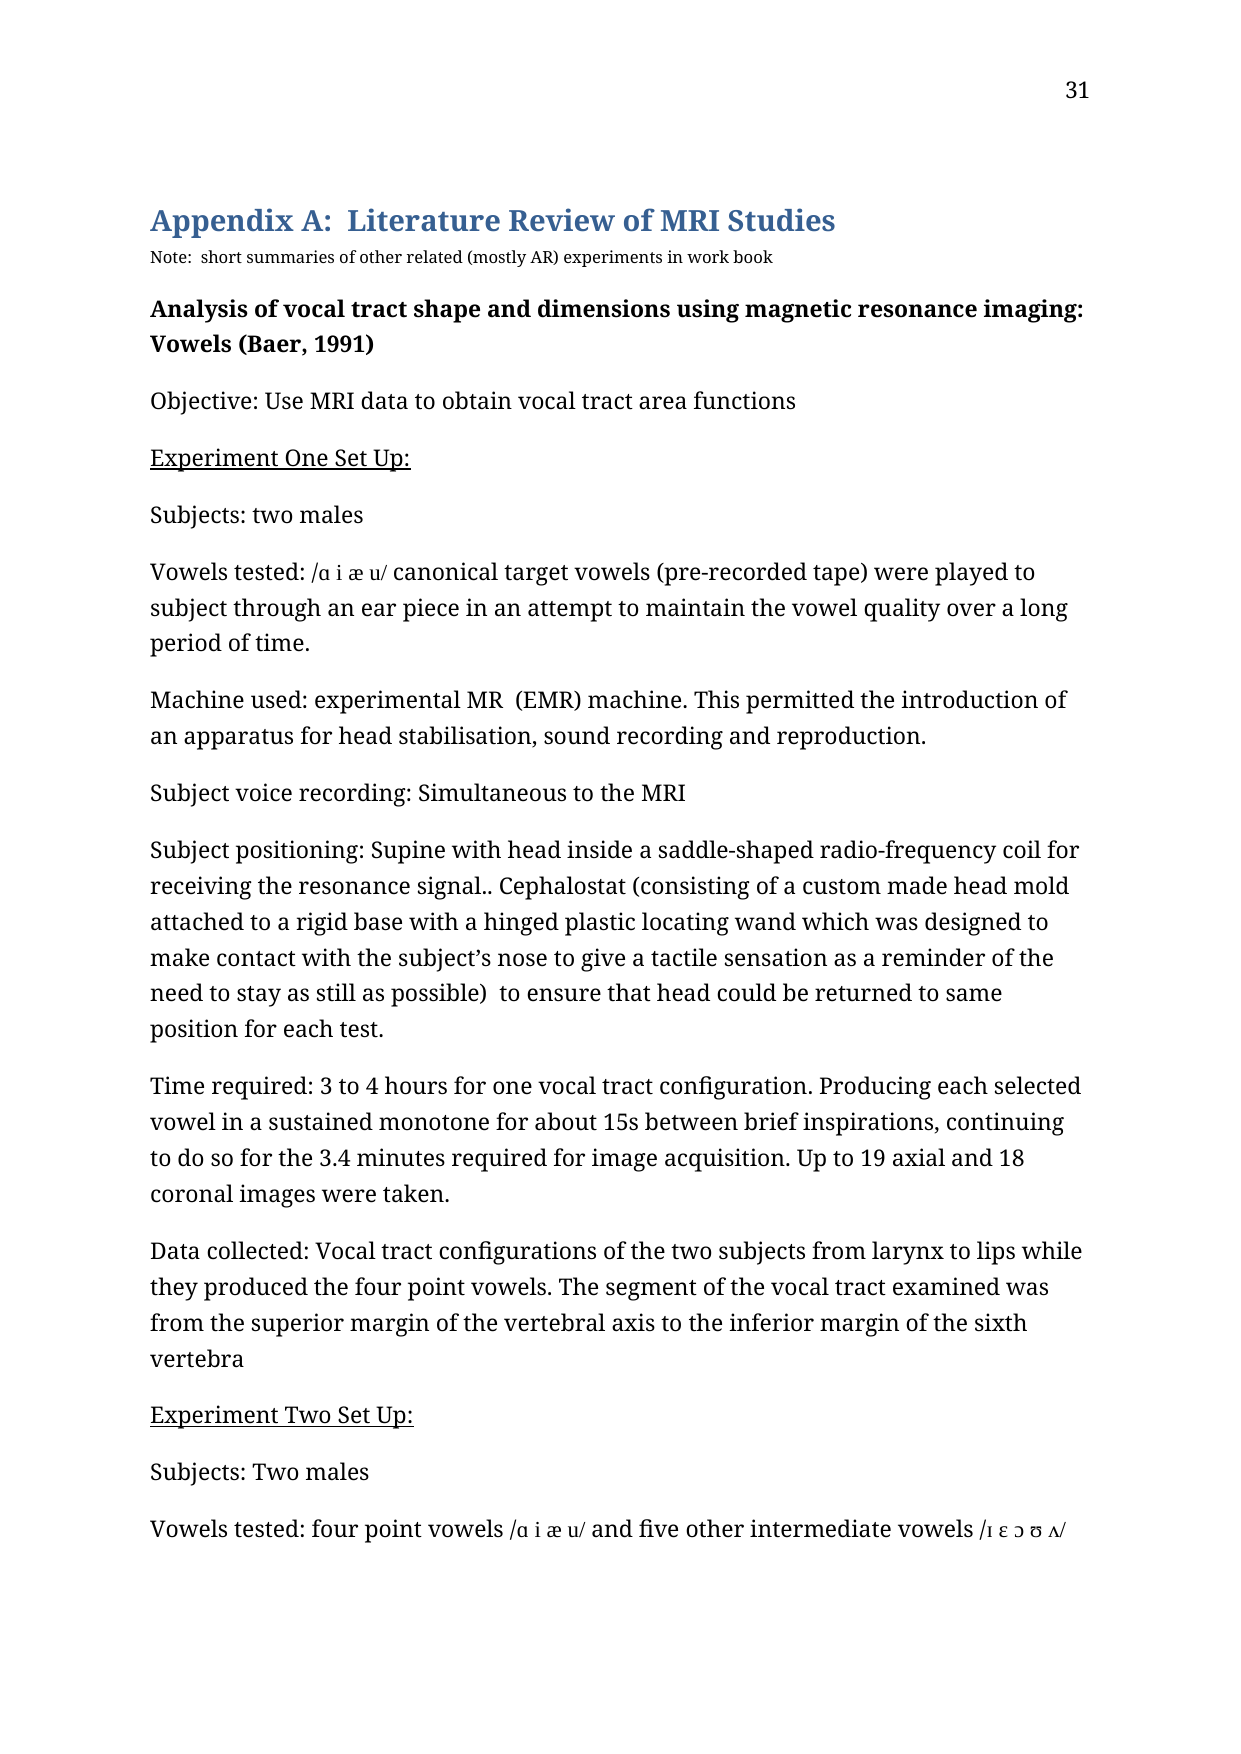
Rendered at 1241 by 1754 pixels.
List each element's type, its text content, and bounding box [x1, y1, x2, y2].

text Subjects: Two males [150, 1456, 1090, 1487]
text Subject positioning: Supine with head inside a saddle-shaped radio-frequency coil for receiving the resonance signal.. Cephalostat (consisting of a custom made head mold attached to a rigid base with a hinged plastic locating wand which was designed to make contact with the subject’s nose to give a tactile sensation as a reminder of the need to stay as still as possible) to ensure that head could be returned to same position for each test. [150, 834, 1090, 1044]
text Machine used: experimental MR (EMR) machine. This permitted the introduction of an apparatus for head stabilisation, sound recording and reproduction. [150, 684, 1090, 751]
text Experiment One Set Up: [150, 442, 1090, 473]
text Subjects: two males [150, 499, 1090, 530]
text Analysis of vocal tract shape and dimensions using magnetic resonance imaging: Vowels (Baer, 1991) [150, 292, 1090, 360]
text Time required: 3 to 4 hours for one vocal tract configuration. Producing each selected vowel in a sustained monotone for about 15s between brief inspirations, continuing to do so for the 3.4 minutes required for image acquisition. Up to 19 axial and 18 coronal images were taken. [150, 1070, 1090, 1209]
text Objective: Use MRI data to obtain vocal tract area functions [150, 385, 1090, 416]
text Note: short summaries of other related (mostly AR) experiments in work book [150, 246, 1090, 268]
text Vowels tested: four point vowels /ɑ i æ u/ and five other intermediate vowels /ɪ ɛ ɔ ʊ ʌ/ [150, 1513, 1090, 1544]
text Data collected: Vocal tract configurations of the two subjects from larynx to lips while they produced the four point vowels. The segment of the vocal tract examined was from the superior margin of the vertebral axis to the inferior margin of the sixth vertebra [150, 1235, 1090, 1374]
text Subject voice recording: Simultaneous to the MRI [150, 777, 1090, 808]
text Vowels tested: /ɑ i æ u/ canonical target vowels (pre-recorded tape) were played to subject through an ear piece in an attempt to maintain the vowel quality over a long period of time. [150, 556, 1090, 659]
text Experiment Two Set Up: [150, 1399, 1090, 1431]
subtitle Appendix A: Literature Review of MRI Studies [150, 200, 1090, 240]
